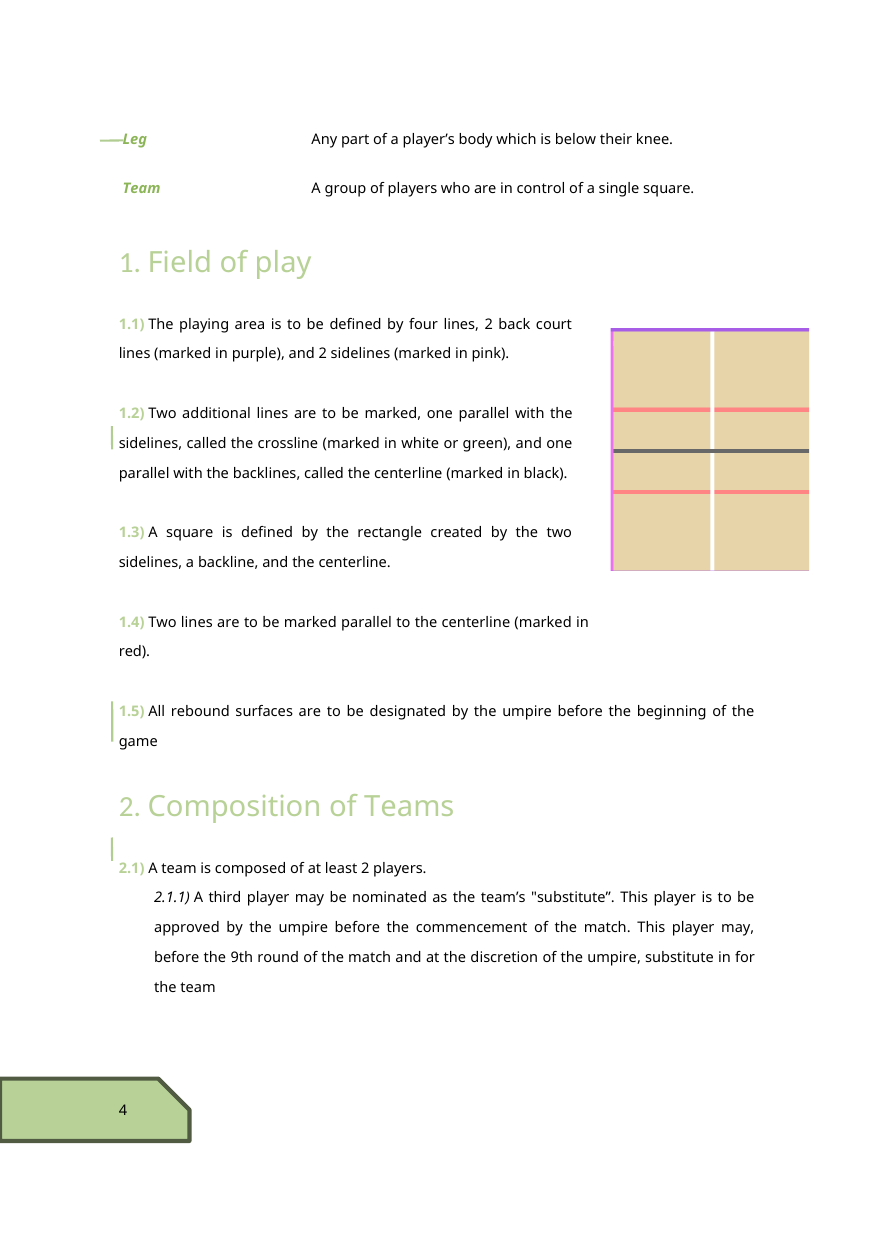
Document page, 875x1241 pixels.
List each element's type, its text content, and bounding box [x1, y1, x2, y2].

text Two additional lines are to be marked, one parallel with the sidelines, called the crossline (marked in white or green), and one parallel with the backlines, called the centerline (marked in black). [118, 403, 609, 482]
text The playing area is to be defined by four lines, 2 back court lines (marked in purple), and 2 sidelines (marked in pink). [118, 313, 756, 363]
text All rebound surfaces are to be designated by the umpire before the beginning of the game [118, 701, 756, 751]
text Two lines are to be marked parallel to the centerline (marked in red). [118, 611, 756, 661]
table_cell Any part of a player’s body which is below their knee. [301, 119, 762, 167]
picture [609, 328, 809, 569]
table_cell Team [112, 168, 301, 217]
table_cell Leg [112, 119, 301, 167]
subtitle Composition of Teams [118, 785, 756, 825]
subtitle Field of play [118, 242, 756, 281]
table_cell A group of players who are in control of a single square. [301, 168, 762, 217]
text A third player may be nominated as the team’s "substitute”. This player is to be approved by the umpire before the commencement of the match. This player may, before the 9th round of the match and at the discretion of the umpire, substitute in for the team [154, 887, 756, 996]
text A square is defined by the rectangle created by the two sidelines, a backline, and the centerline. [118, 522, 756, 572]
text A team is composed of at least 2 players. [118, 857, 756, 877]
